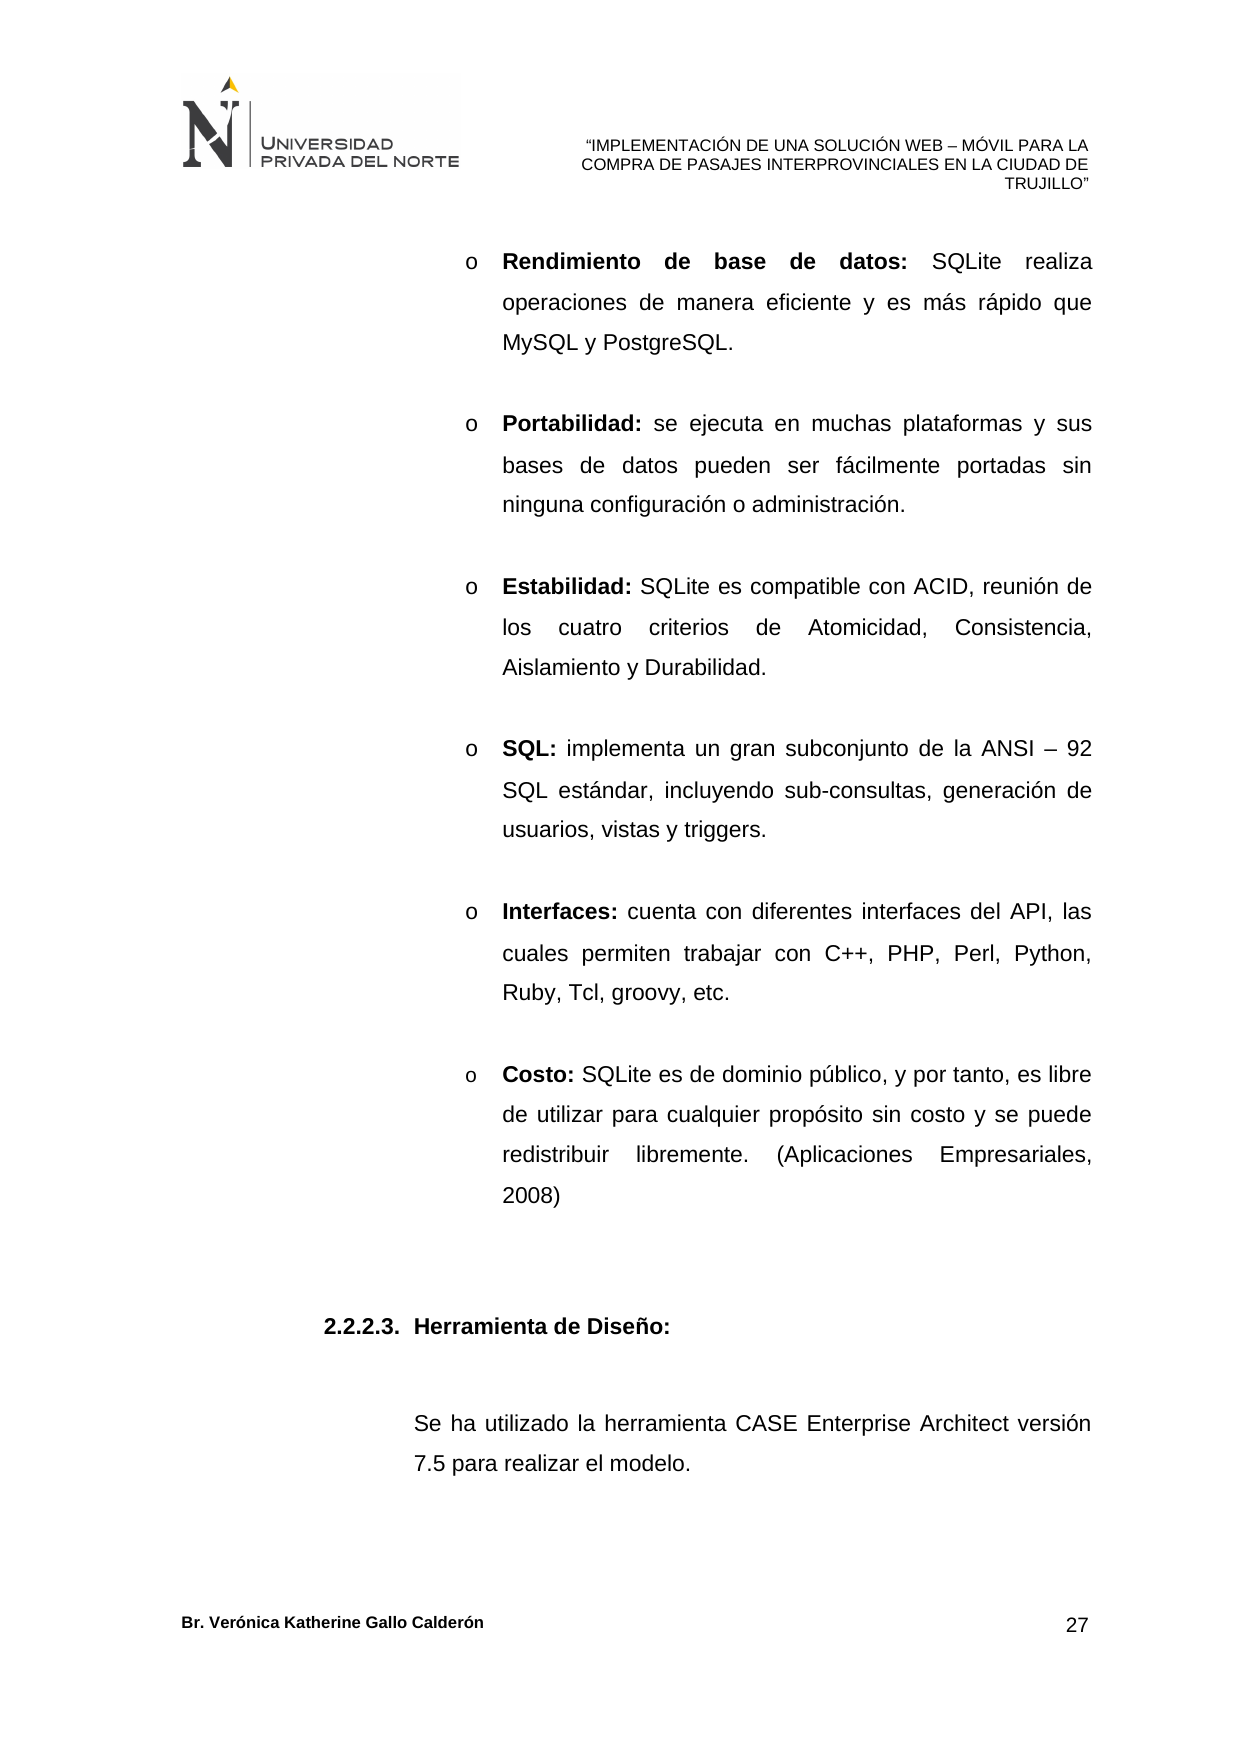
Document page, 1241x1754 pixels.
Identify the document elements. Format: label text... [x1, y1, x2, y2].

list Interfaces: cuenta con diferentes interfaces del API, las cuales permiten trabajar con C++, PHP, Perl, Python, Ruby, Tcl, groovy, etc. [464, 898, 1092, 1005]
subtitle Herramienta de Diseño: [323, 1313, 1092, 1339]
list Estabilidad: SQLite es compatible con ACID, reunión de los cuatro criterios de Atomicidad, Consistencia, Aislamiento y Durabilidad. [464, 573, 1092, 680]
list Portabilidad: se ejecuta en muchas plataformas y sus bases de datos pueden ser fácilmente portadas sin ninguna configuración o administración. [464, 410, 1092, 517]
picture [181, 73, 462, 169]
list SQL: implementa un gran subconjunto de la ANSI – 92 SQL estándar, incluyendo sub-consultas, generación de usuarios, vistas y triggers. [464, 735, 1092, 843]
list Rendimiento de base de datos: SQLite realiza operaciones de manera eficiente y es más rápido que MySQL y PostgreSQL. [464, 248, 1092, 355]
text Se ha utilizado la herramienta CASE Enterprise Architect versión 7.5 para realizar el modelo. [413, 1410, 1092, 1476]
list Costo: SQLite es de dominio público, y por tanto, es libre de utilizar para cualquier propósito sin costo y se puede redistribuir libremente. [464, 1061, 1092, 1208]
